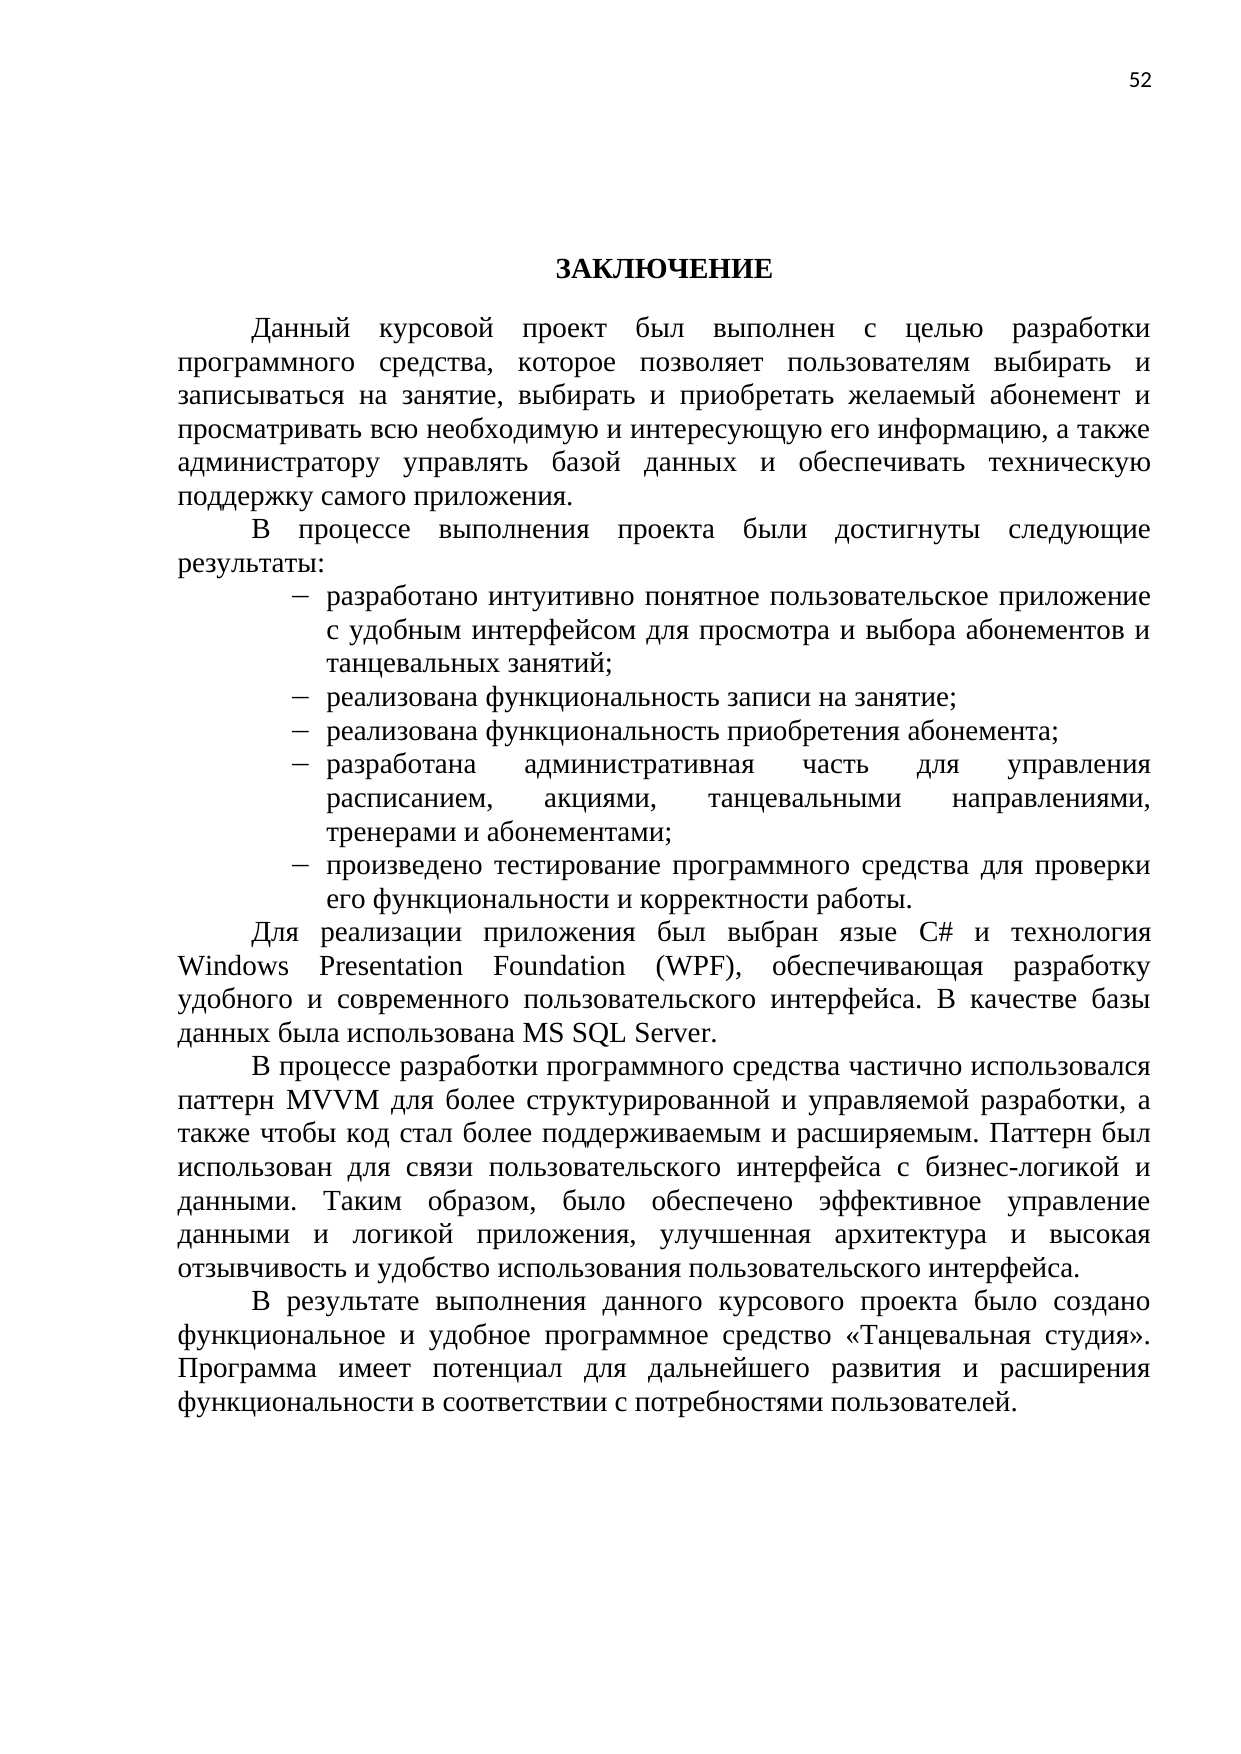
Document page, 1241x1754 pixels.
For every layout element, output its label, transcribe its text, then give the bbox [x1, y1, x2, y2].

text В процессе выполнения проекта были достигнуты следующие результаты: [177, 511, 1152, 578]
list реализована функциональность приобретения абонемента; [288, 713, 1152, 746]
list разработана административная часть для управления расписанием, акциями, танцевальными направлениями, тренерами и абонементами; [288, 746, 1152, 847]
text Данный курсовой проект был выполнен с целью разработки программного средства, которое позволяет пользователям выбирать и записываться на занятие, выбирать и приобретать желаемый абонемент и просматривать всю необходимую и интересующую его информацию, а также администратору управлять базой данных и обеспечивать техническую поддержку самого приложения. [177, 310, 1152, 511]
text Для реализации приложения был выбран язые C# и технология Windows Presentation Foundation (WPF), обеспечивающая разработку удобного и современного пользовательского интерфейса. В качестве базы данных была использована MS SQL Server. [177, 914, 1152, 1048]
text В процессе разработки программного средства частично использовался паттерн MVVM для более структурированной и управляемой разработки, а также чтобы код стал более поддерживаемым и расширяемым. Паттерн был использован для связи пользовательского интерфейса с бизнес-логикой и данными. Таким образом, было обеспечено эффективное управление данными и логикой приложения, улучшенная архитектура и высокая отзывчивость и удобство использования пользовательского интерфейса. [177, 1048, 1152, 1283]
list разработано интуитивно понятное пользовательское приложение с удобным интерфейсом для просмотра и выбора абонементов и танцевальных занятий; [288, 578, 1152, 679]
list реализована функциональность записи на занятие; [288, 679, 1152, 713]
list произведено тестирование программного средства для проверки его функциональности и корректности работы. [288, 847, 1152, 914]
subtitle ЗАКЛЮЧЕНИЕ [177, 252, 1152, 285]
text В результате выполнения данного курсового проекта было создано функциональное и удобное программное средство «Танцевальная студия». Программа имеет потенциал для дальнейшего развития и расширения функциональности в соответствии с потребностями пользователей. [177, 1283, 1152, 1417]
